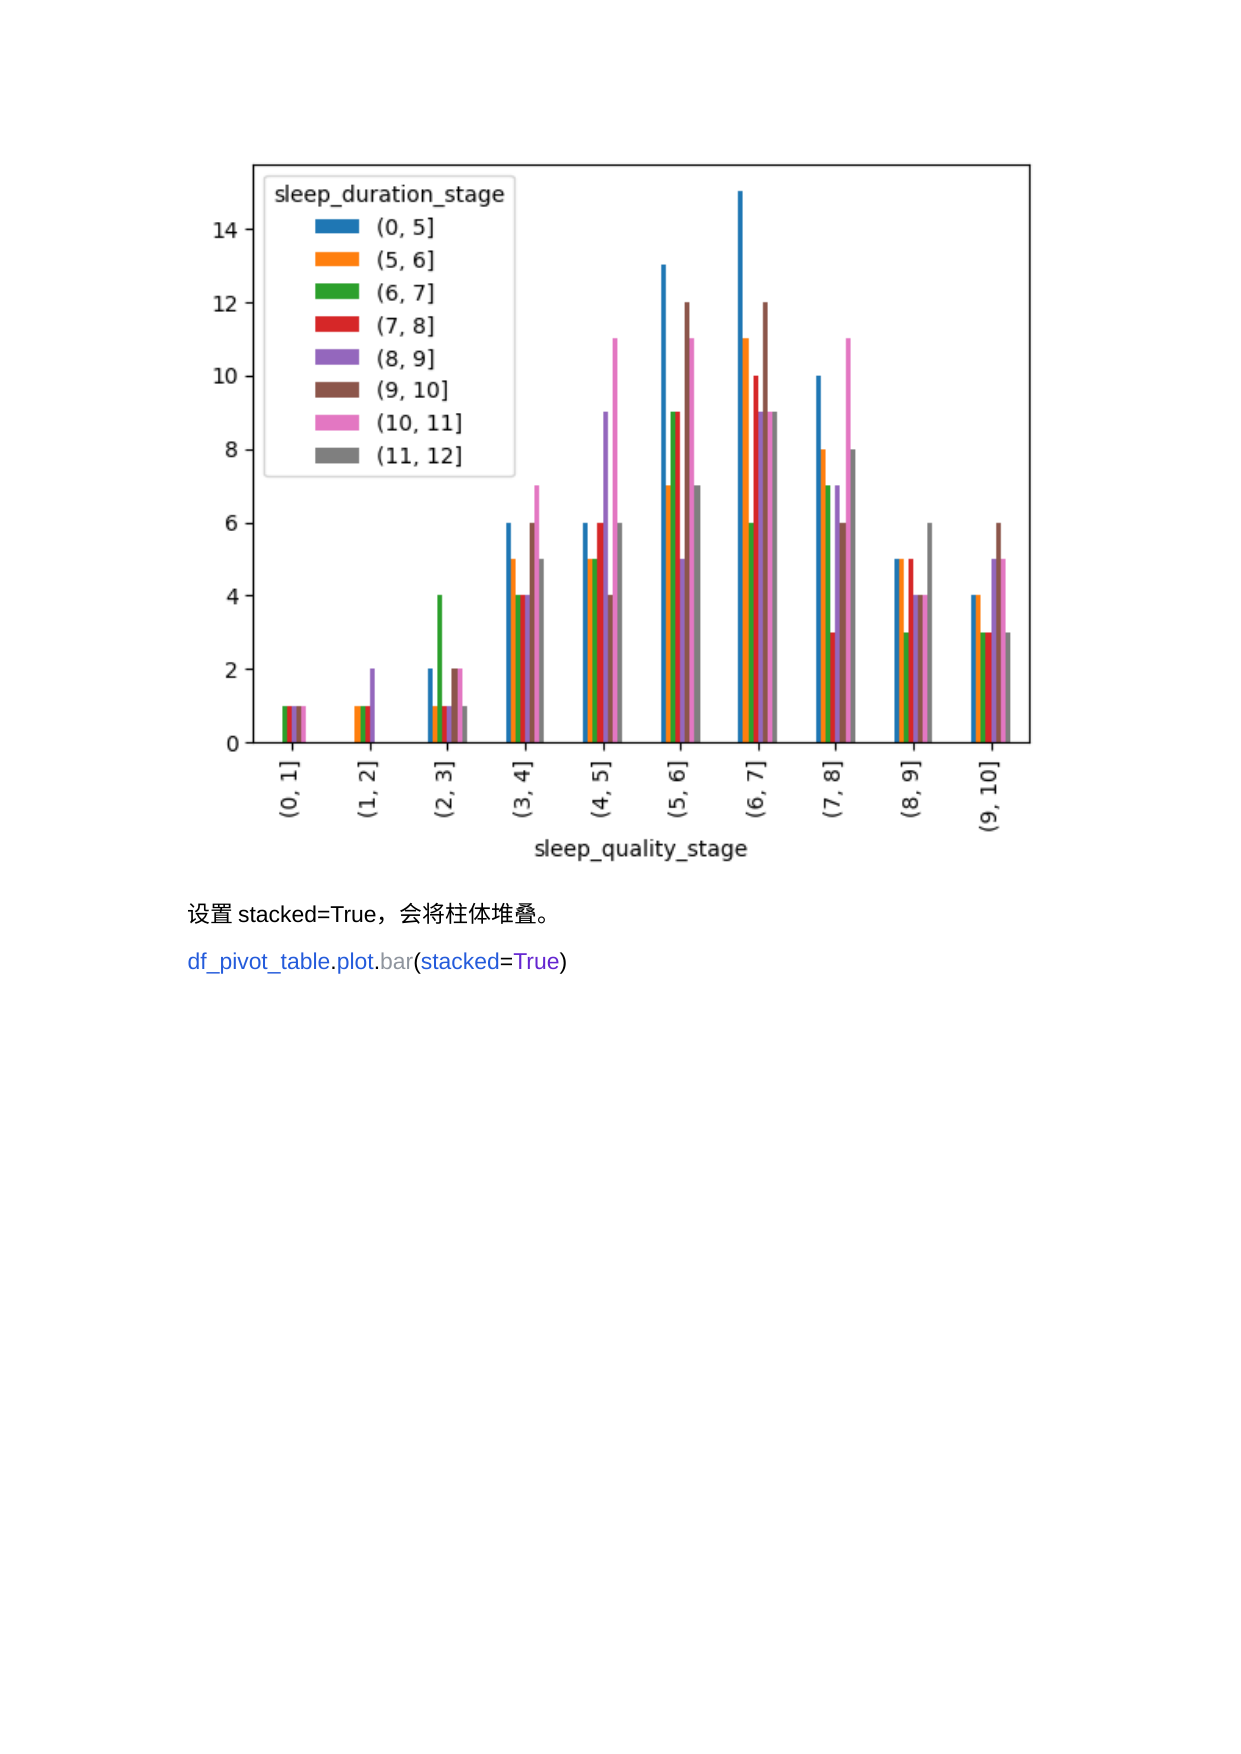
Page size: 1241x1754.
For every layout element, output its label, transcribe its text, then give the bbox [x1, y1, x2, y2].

text df_pivot_table.plot.bar(stacked=True) [187, 948, 1053, 974]
picture [195, 150, 1045, 877]
text 设置stacked=True，会将柱体堆叠。 [187, 895, 1053, 929]
